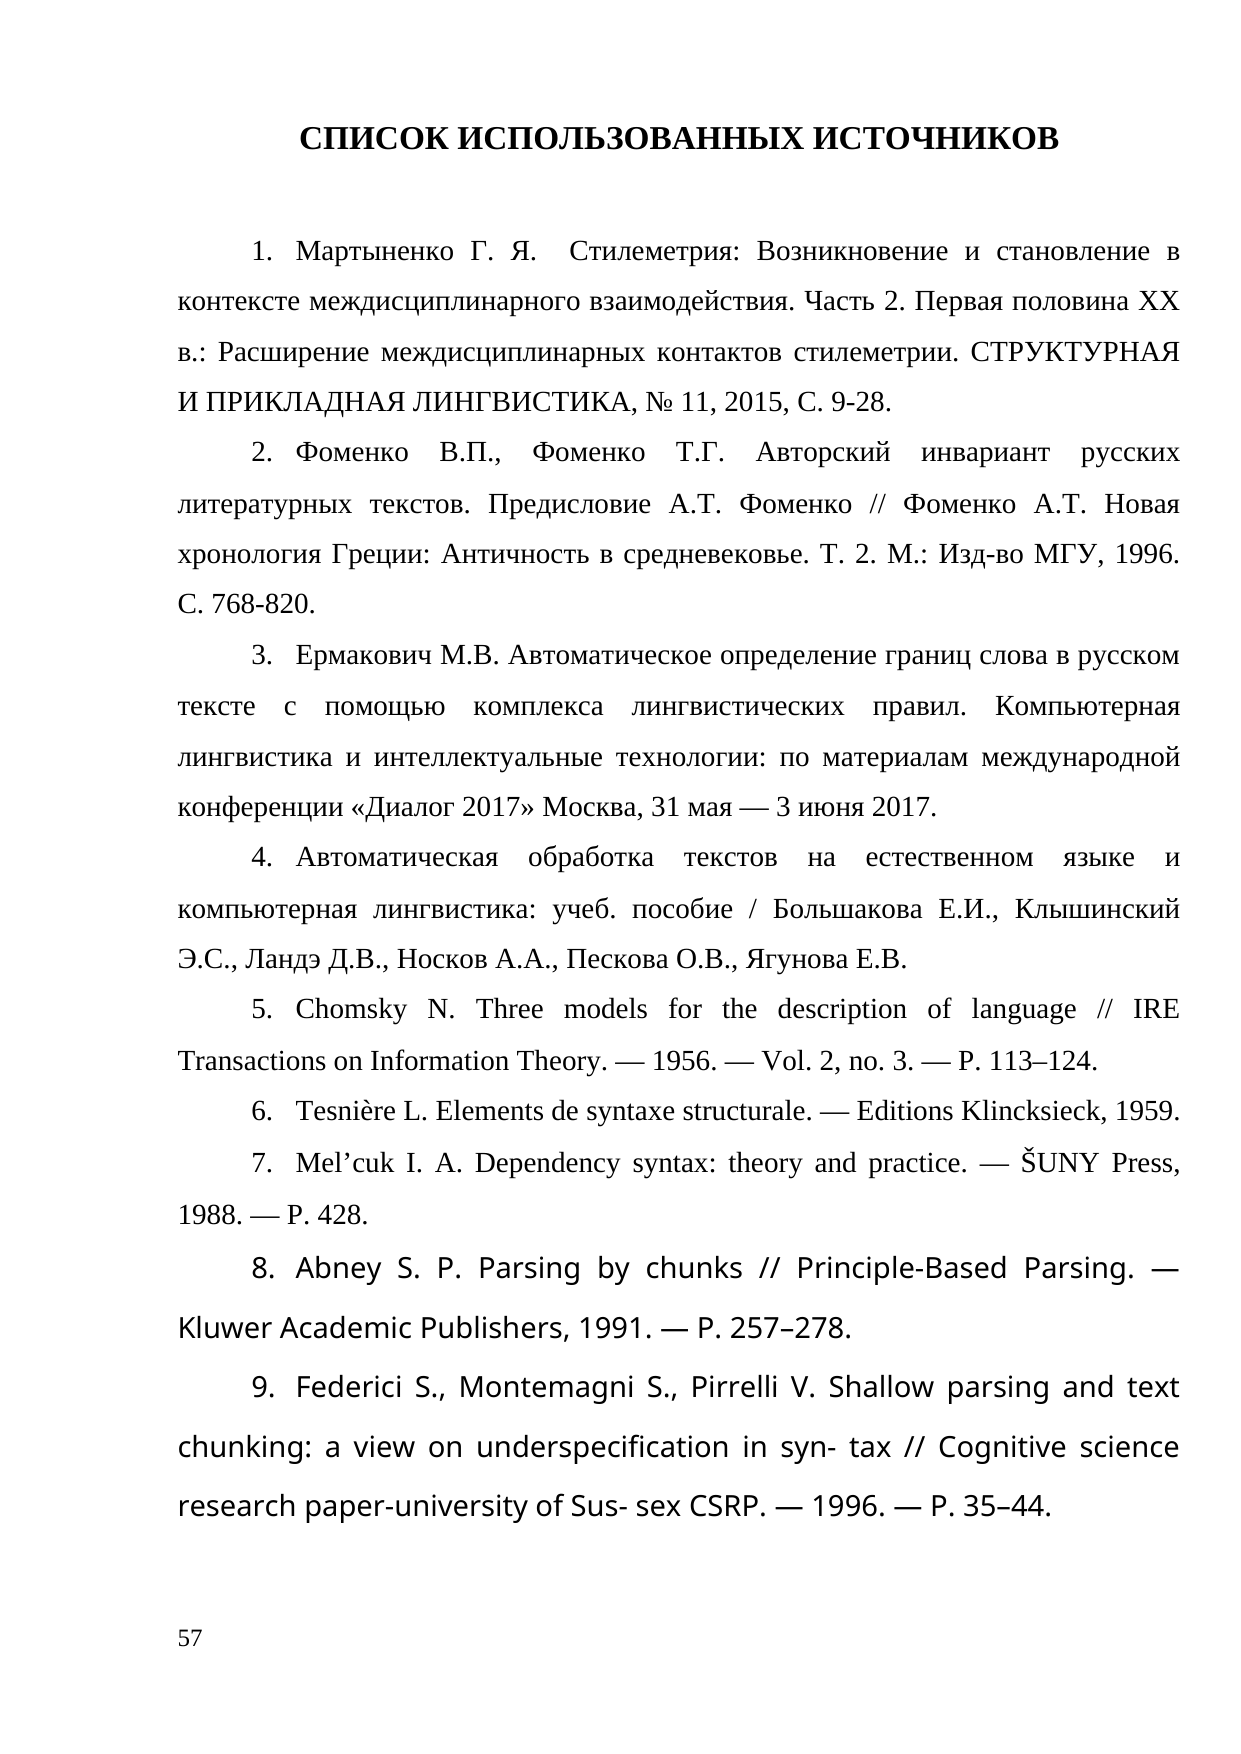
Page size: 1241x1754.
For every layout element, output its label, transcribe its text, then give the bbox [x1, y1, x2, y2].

list ﻿Ермакович М.В. Автоматическое определение границ слова в русском тексте с помощью комплекса лингвистических правил. Компьютерная лингвистика и интеллектуальные технологии: по материалам международной конференции «Диалог 2017» Москва, 31 мая — 3 июня 2017. [177, 637, 1181, 823]
list ﻿Tesnière L. Elements de syntaxe structurale. — Editions Klincksieck, 1959. [177, 1093, 1181, 1128]
subtitle СПИСОК ИСПОЛЬЗОВАННЫХ ИСТОЧНИКОВ [177, 118, 1181, 156]
list Abney S. P. Parsing by chunks // Principle-Based Parsing. — Kluwer Academic Publishers, 1991. — P. 257–278. [177, 1247, 1181, 1347]
list ﻿Автоматическая обработка текстов на естественном языке и компьютерная лингвистика: учеб. пособие / Большакова Е.И., Клышинский Э.С., Ландэ Д.В., Носков А.А., Пескова О.В., Ягунова Е.В. [177, 839, 1181, 975]
list Мартыненко Г. Я. Стилеметрия: Возникновение и становление в контексте междисциплинарного взаимодействия. Часть 2. Первая половина XX в.: Расширение междисциплинарных контактов стилеметрии. СТРУКТУРНАЯ И ПРИКЛАДНАЯ ЛИНГВИСТИКА, № 11, 2015, С. 9-28. [177, 233, 1181, 418]
list ﻿Chomsky N. Three models for the description of language // IRE Transactions on Information Theory. — 1956. — Vol. 2, no. 3. — P. 113–124. [177, 992, 1181, 1077]
list ﻿Mel’cuk I. A. Dependency syntax: theory and practice. — ŠUNY Press, 1988. — P. 428. [177, 1146, 1181, 1231]
list Federici S., Montemagni S., Pirrelli V. Shallow parsing and text chunking: a view on underspecification in syn- tax // Cognitive science research paper-university of Sus- sex CSRP. — 1996. — P. 35–44. [177, 1366, 1181, 1525]
list ﻿Фоменко В.П., Фоменко Т.Г. Авторский инвариант русских литературных текстов. Предисловие А.Т. Фоменко // Фоменко А.Т. Новая хронология Греции: Античность в средневековье. Т. 2. М.: Изд-во МГУ, 1996. С. 768-820. [177, 434, 1181, 620]
